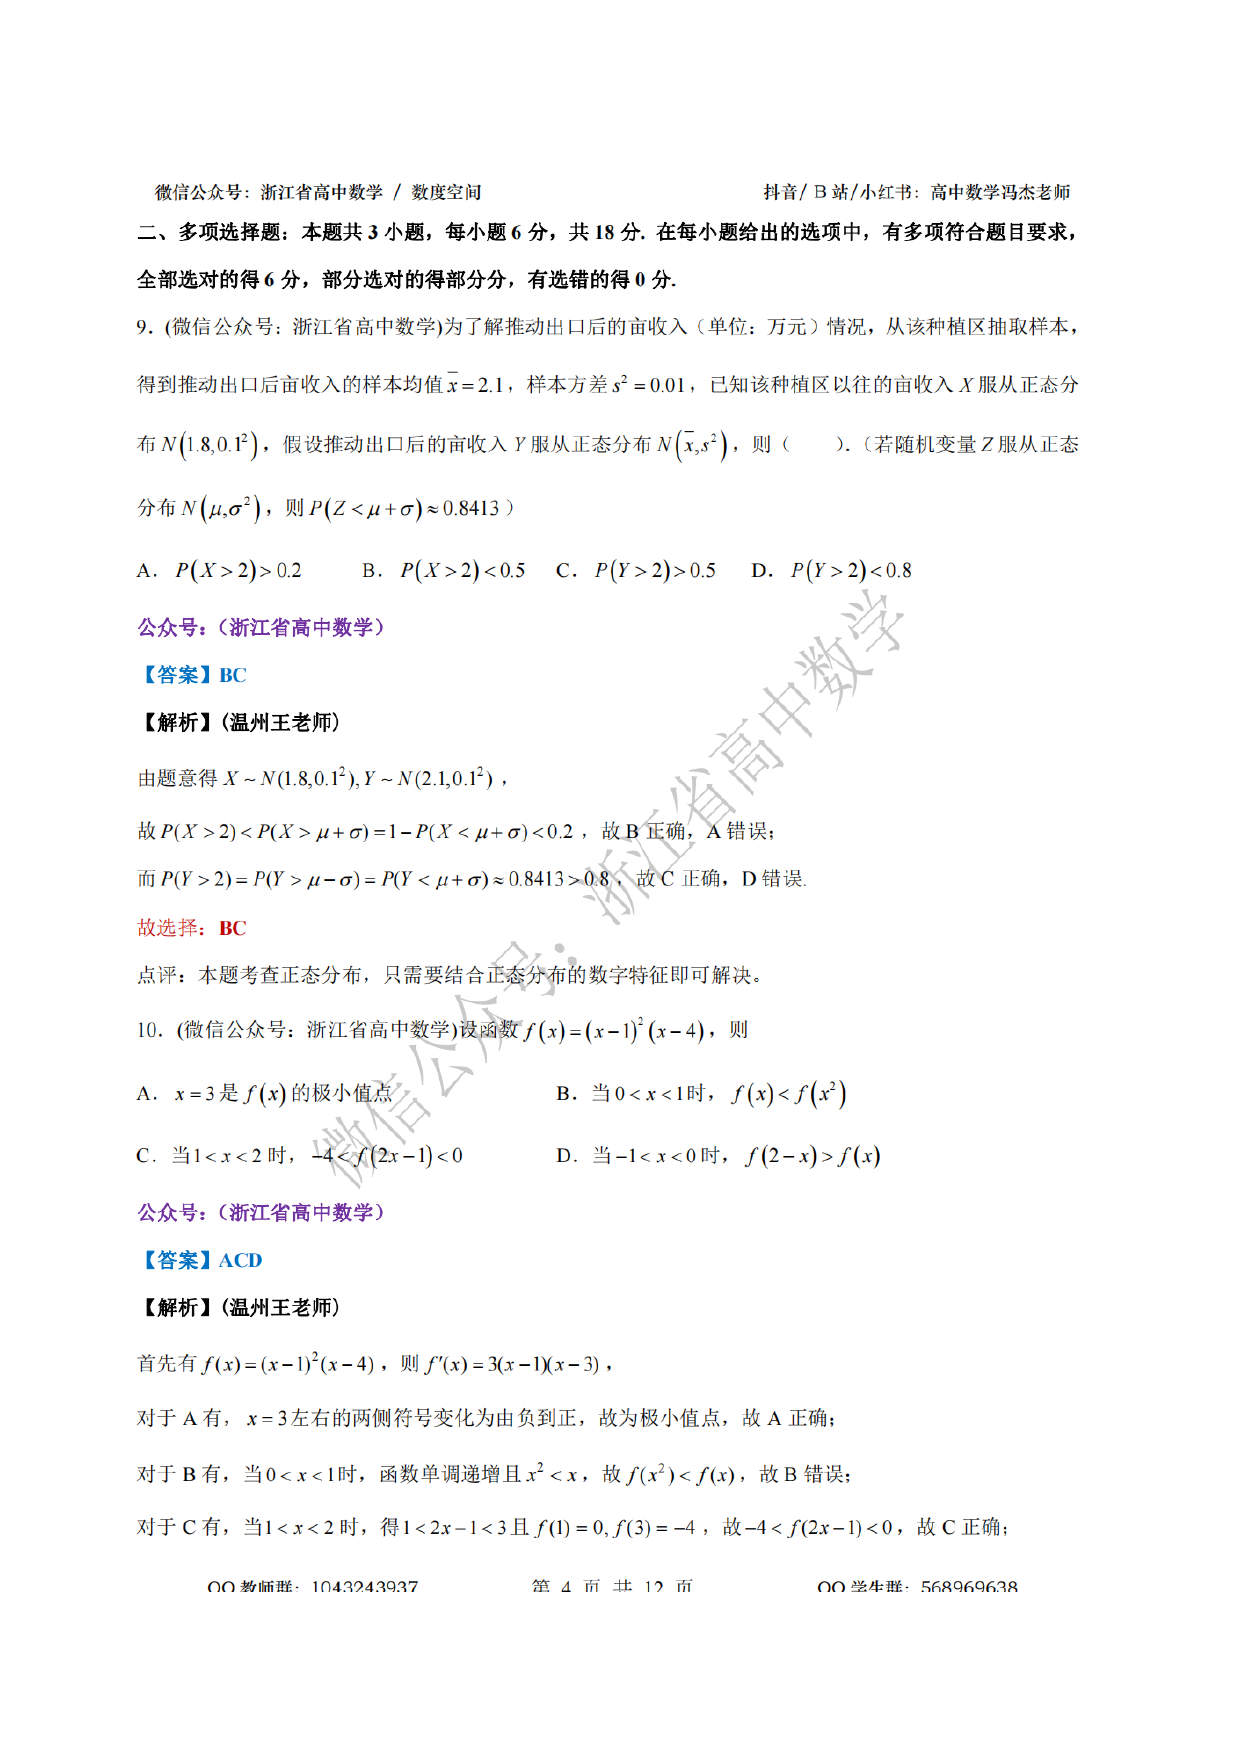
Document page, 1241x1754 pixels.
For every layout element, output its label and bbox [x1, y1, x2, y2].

picture [117, 162, 1123, 1592]
